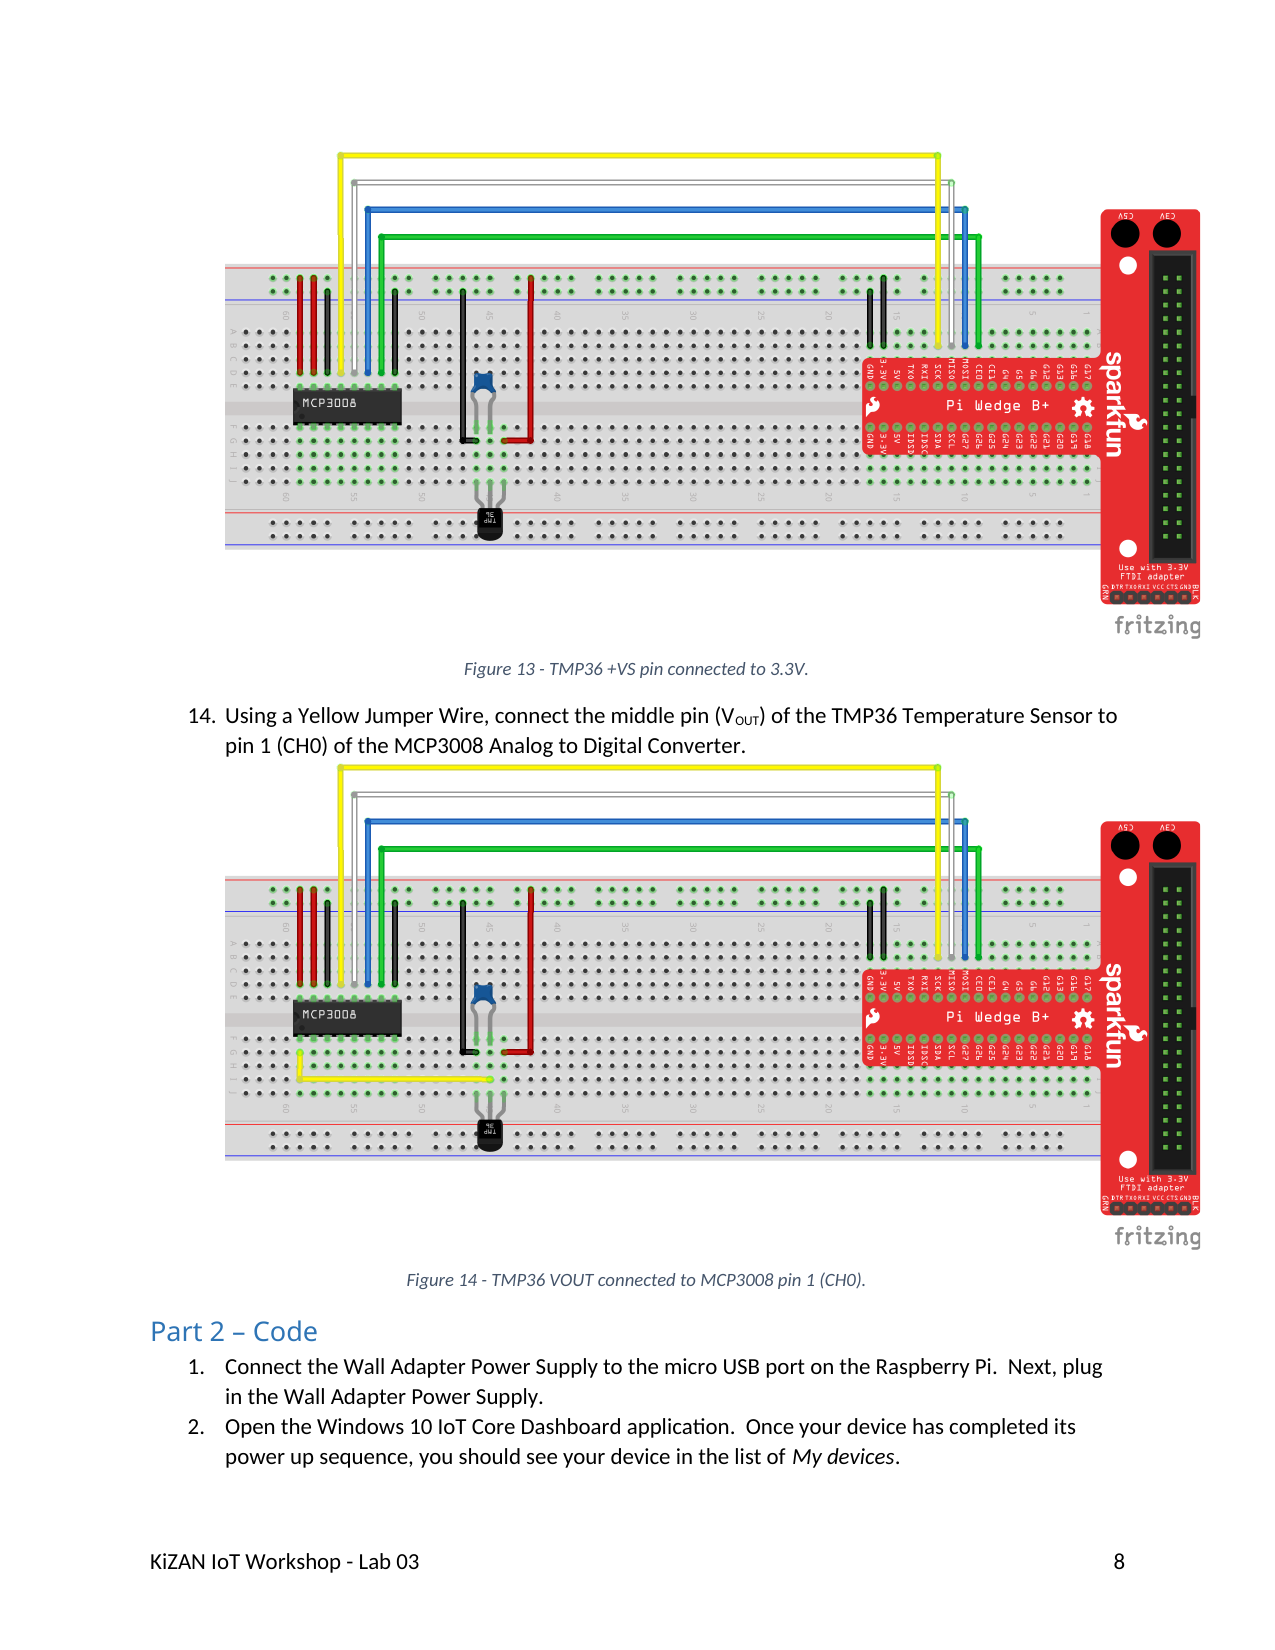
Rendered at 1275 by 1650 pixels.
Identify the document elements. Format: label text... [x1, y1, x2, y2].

picture [225, 761, 1200, 1250]
subtitle Part 2 – Code [150, 1312, 1125, 1349]
text Figure 14 - TMP36 VOUT connected to MCP3008 pin 1 (CH0). [150, 1268, 1125, 1291]
picture [225, 150, 1200, 639]
list Open the Windows 10 IoT Core Dashboard application. Once your device has completed its power up sequence, you should see your device in the list of My devices. [187, 1412, 1125, 1471]
list Connect the Wall Adapter Power Supply to the micro USB port on the Raspberry Pi. Next, plug in the Wall Adapter Power Supply. [187, 1352, 1125, 1410]
list Using a Yellow Jumper Wire, connect the middle pin (VOUT) of the TMP36 Temperature Sensor to pin 1 (CH0) of the MCP3008 Analog to Digital Converter. [187, 701, 1125, 759]
text Figure 13 - TMP36 +VS pin connected to 3.3V. [150, 657, 1125, 680]
